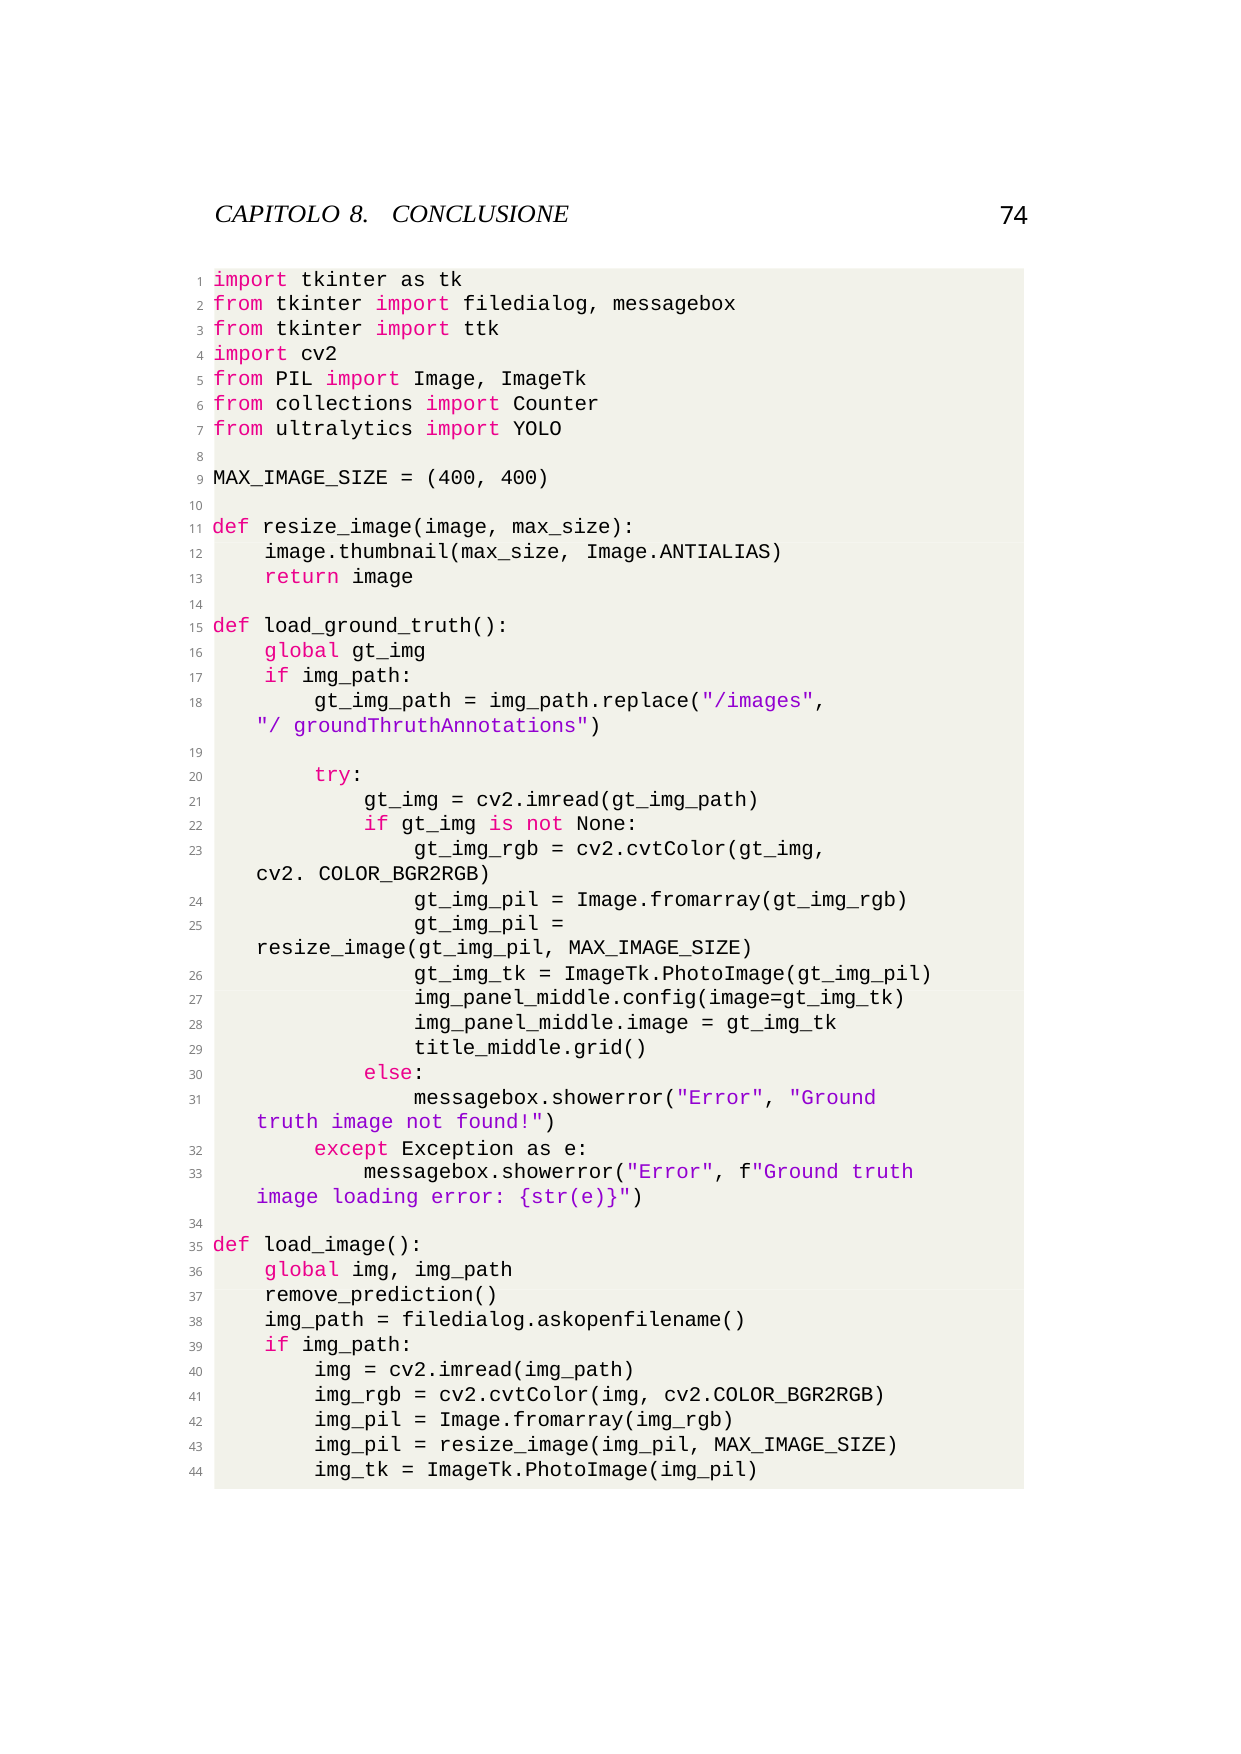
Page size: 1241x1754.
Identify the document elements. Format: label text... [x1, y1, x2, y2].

text 39 if img_path: [189, 1334, 1190, 1358]
text 42 img_pil = Image.fromarray(img_rgb) [189, 1409, 1190, 1433]
text 19 [189, 744, 1190, 762]
text 21 gt_img = cv2.imread(gt_img_path) [189, 788, 1190, 812]
text 7 from ultralytics import YOLO [196, 418, 1190, 442]
text 43 img_pil = resize_image(img_pil, MAX_IMAGE_SIZE) [189, 1434, 1190, 1458]
text 33 messagebox.showerror("Error", f"Ground truth image loading error: {str(e)}") [189, 1161, 987, 1209]
text 13 return image [189, 566, 1190, 590]
text 41 img_rgb = cv2.cvtColor(img, cv2.COLOR_BGR2RGB) [189, 1384, 1190, 1408]
text 10 [189, 497, 1190, 514]
text 37 remove_prediction() [189, 1284, 1190, 1308]
text 22 if gt_img is not None: [189, 813, 1190, 837]
text 16 global gt_img [189, 640, 1190, 664]
text 27 img_panel_middle.config(image=gt_img_tk) [189, 987, 1190, 1011]
text 23 gt_img_rgb = cv2.cvtColor(gt_img, cv2. COLOR_BGR2RGB) [189, 838, 887, 887]
text 5 from PIL import Image, ImageTk [196, 368, 1190, 392]
text 20 try: [189, 763, 1190, 787]
text 28 img_panel_middle.image = gt_img_tk [189, 1012, 1190, 1035]
text 4 import cv2 [196, 343, 1190, 367]
text 12 image.thumbnail(max_size, Image.ANTIALIAS) [189, 541, 1190, 565]
text 24 gt_img_pil = Image.fromarray(gt_img_rgb) [189, 888, 1190, 911]
text 31 messagebox.showerror("Error", "Ground truth image not found!") [189, 1087, 949, 1135]
text 38 img_path = filedialog.askopenfilename() [189, 1309, 1190, 1333]
text 40 img = cv2.imread(img_path) [189, 1359, 1190, 1383]
text 44 img_tk = ImageTk.PhotoImage(img_pil) [189, 1459, 1190, 1482]
text 18 gt_img_path = img_path.replace("/images", "/ groundThruthAnnotations") [189, 690, 862, 738]
text 32 except Exception as e: [189, 1136, 1190, 1159]
text 36 global img, img_path [189, 1259, 1190, 1283]
text 30 else: [189, 1062, 1190, 1085]
text 35 def load_image(): [189, 1234, 1190, 1258]
text 11 def resize_image(image, max_size): [189, 516, 1190, 540]
text 15 def load_ground_truth(): [189, 615, 1190, 639]
text 25 gt_img_pil = resize_image(gt_img_pil, MAX_IMAGE_SIZE) [189, 913, 875, 961]
text 3 from tkinter import ttk [196, 318, 1190, 342]
text 29 title_middle.grid() [189, 1037, 1190, 1060]
text 17 if img_path: [189, 665, 1190, 689]
text 8 [196, 448, 1190, 465]
text 34 [189, 1215, 1190, 1232]
text 14 [189, 596, 1190, 613]
text 26 gt_img_tk = ImageTk.PhotoImage(gt_img_pil) [189, 962, 1190, 986]
text 9 MAX_IMAGE_SIZE = (400, 400) [196, 467, 1190, 491]
text 2 from tkinter import filedialog, messagebox [196, 293, 1190, 317]
text 6 from collections import Counter [196, 393, 1190, 417]
text 1 import tkinter as tk [196, 268, 1190, 292]
